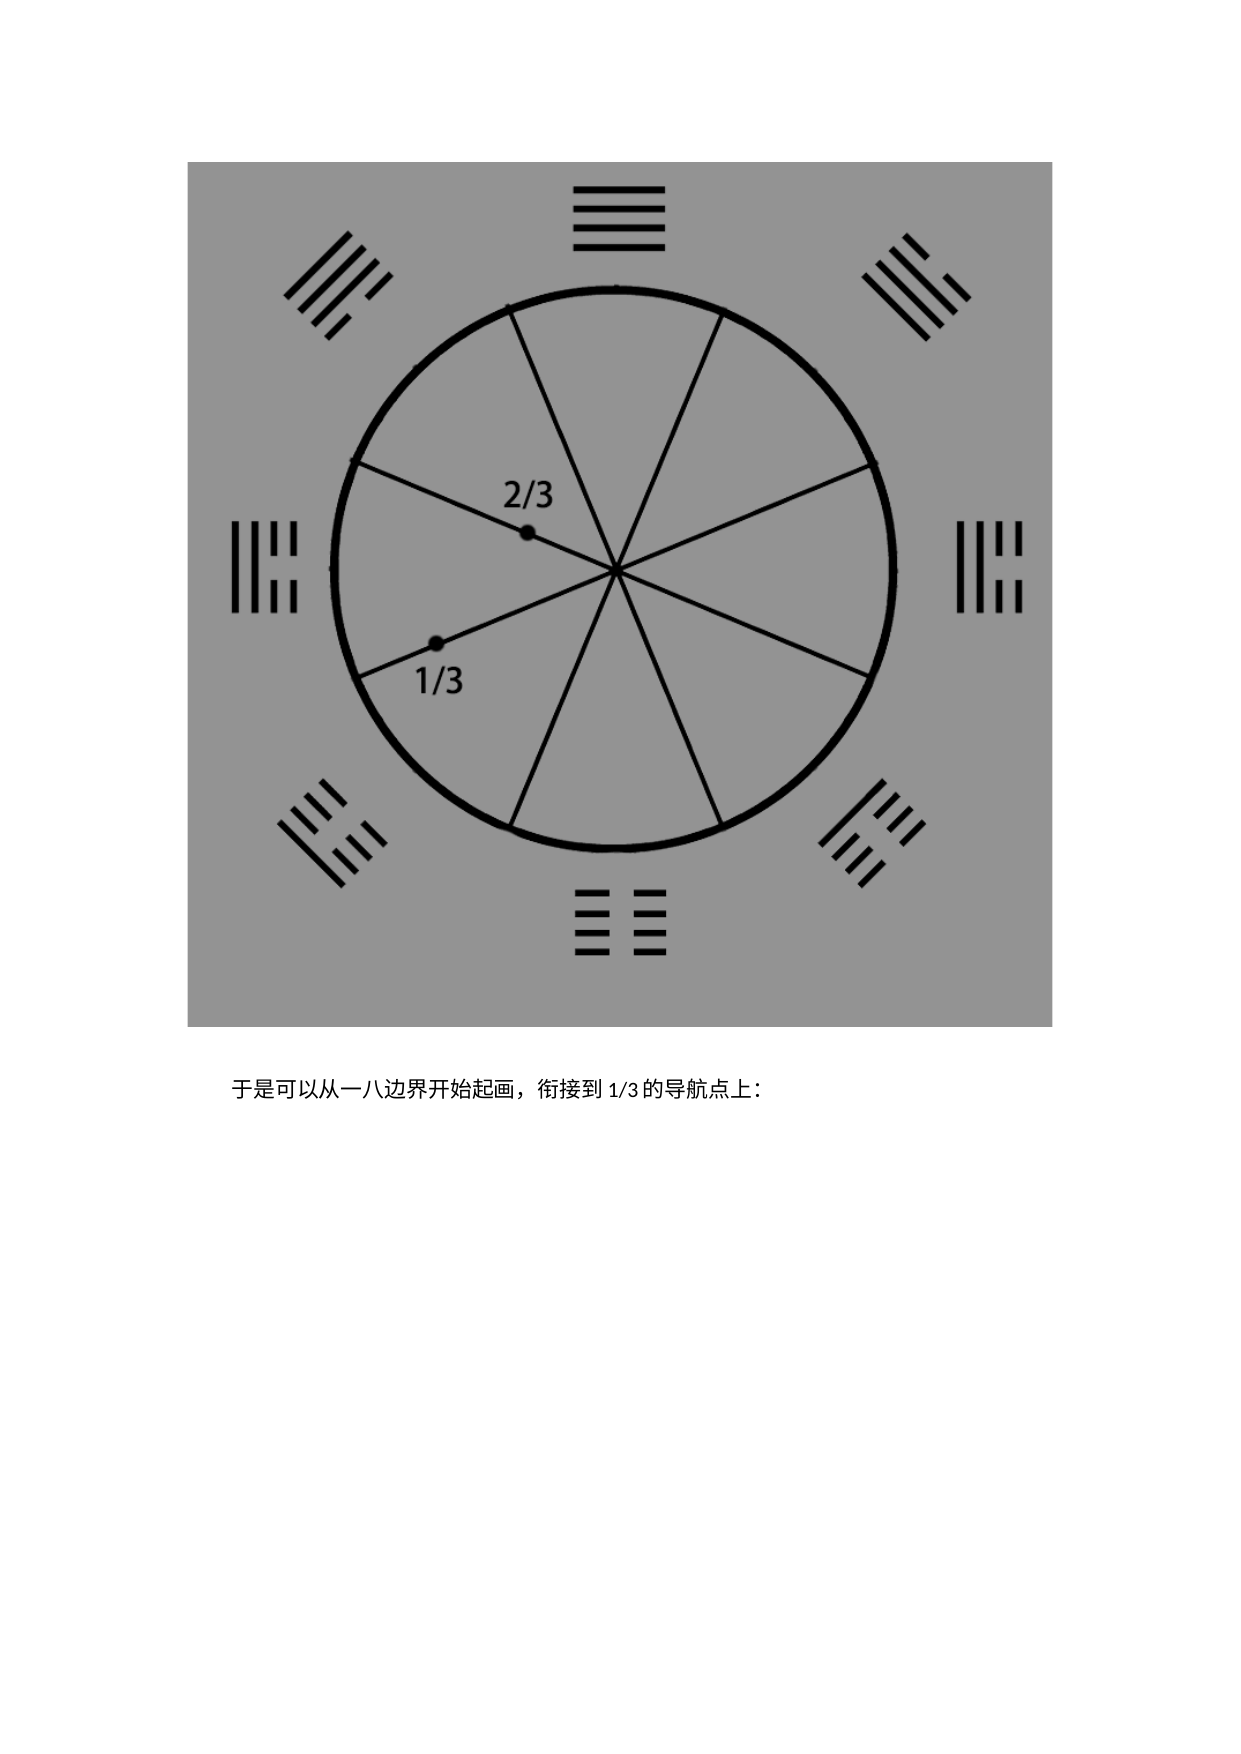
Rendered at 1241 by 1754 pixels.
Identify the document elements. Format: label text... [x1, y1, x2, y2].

picture [187, 162, 1053, 1027]
text 于是可以从一八边界开始起画，衔接到1/3的导航点上： [187, 1072, 1053, 1104]
